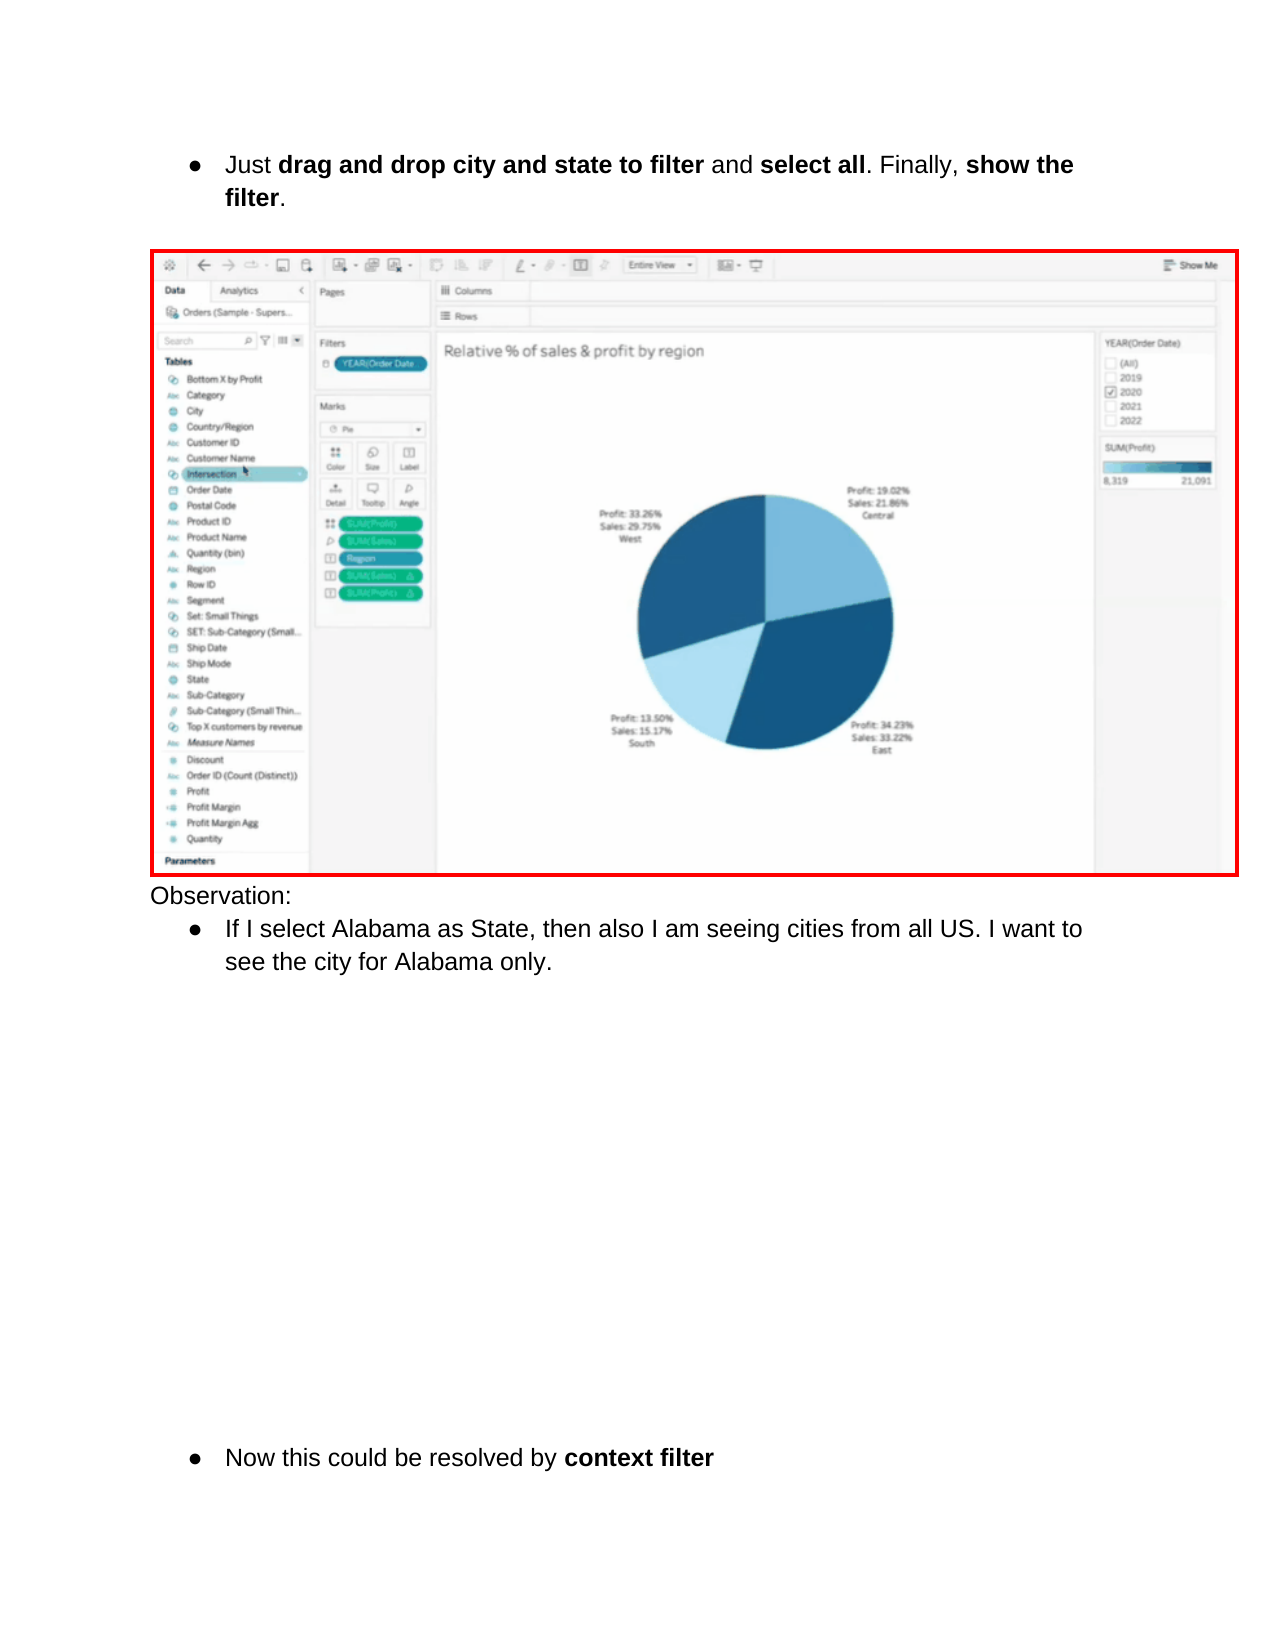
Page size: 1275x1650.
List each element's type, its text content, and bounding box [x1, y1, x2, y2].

list Now this could be resolved by context filter [187, 1443, 1125, 1471]
list If I select Alabama as State, then also I am seeing cities from all US. I want to see the city for Alabama only. [187, 914, 1125, 976]
text Observation: [150, 881, 1125, 910]
picture [154, 253, 1235, 873]
list Just drag and drop city and state to filter and select all. Finally, show the filter. [187, 150, 1125, 212]
